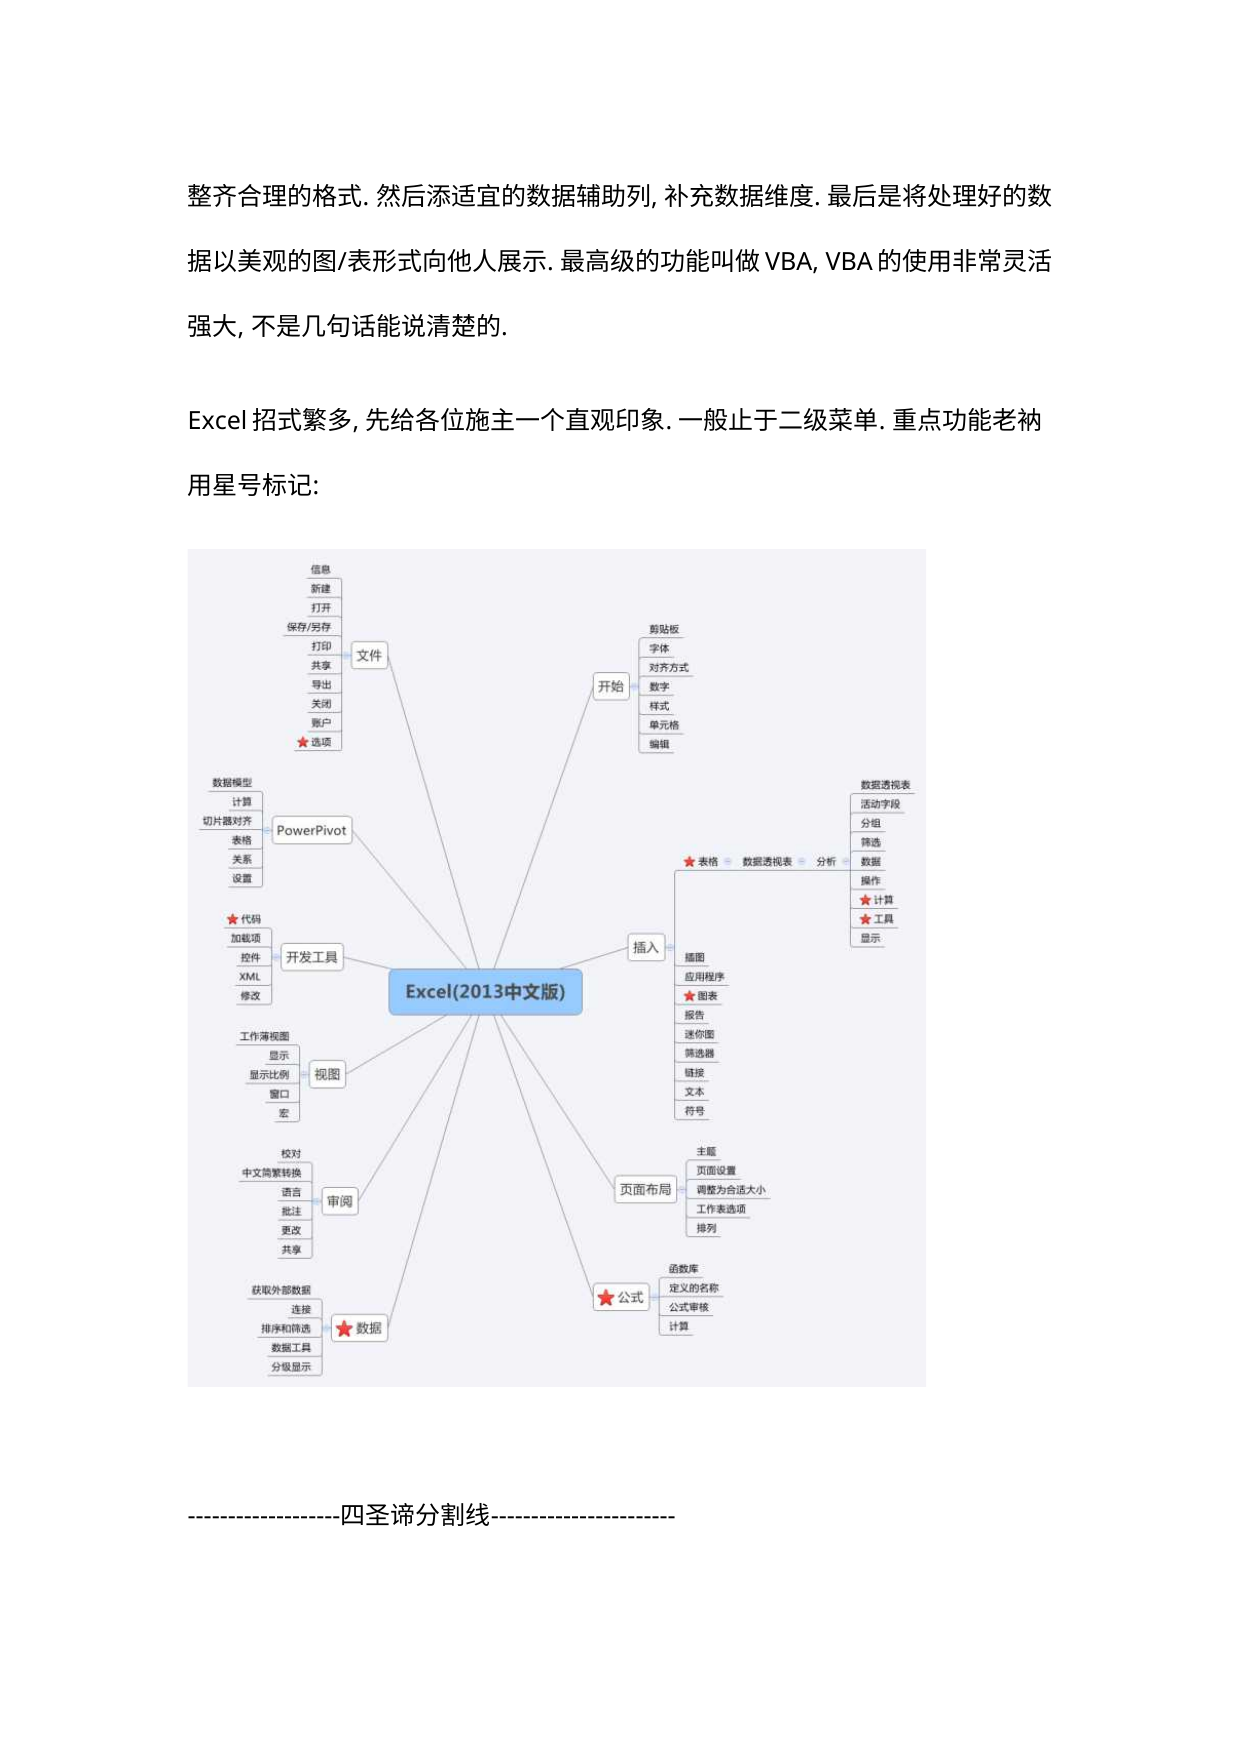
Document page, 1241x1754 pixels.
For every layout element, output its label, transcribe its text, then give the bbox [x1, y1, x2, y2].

text -------------------四圣谛分割线----------------------- [187, 1481, 1053, 1546]
text Excel招式繁多, 先给各位施主一个直观印象. 一般止于二级菜单. 重点功能老衲用星号标记: [187, 386, 1053, 516]
picture [187, 549, 927, 1387]
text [187, 162, 1053, 357]
